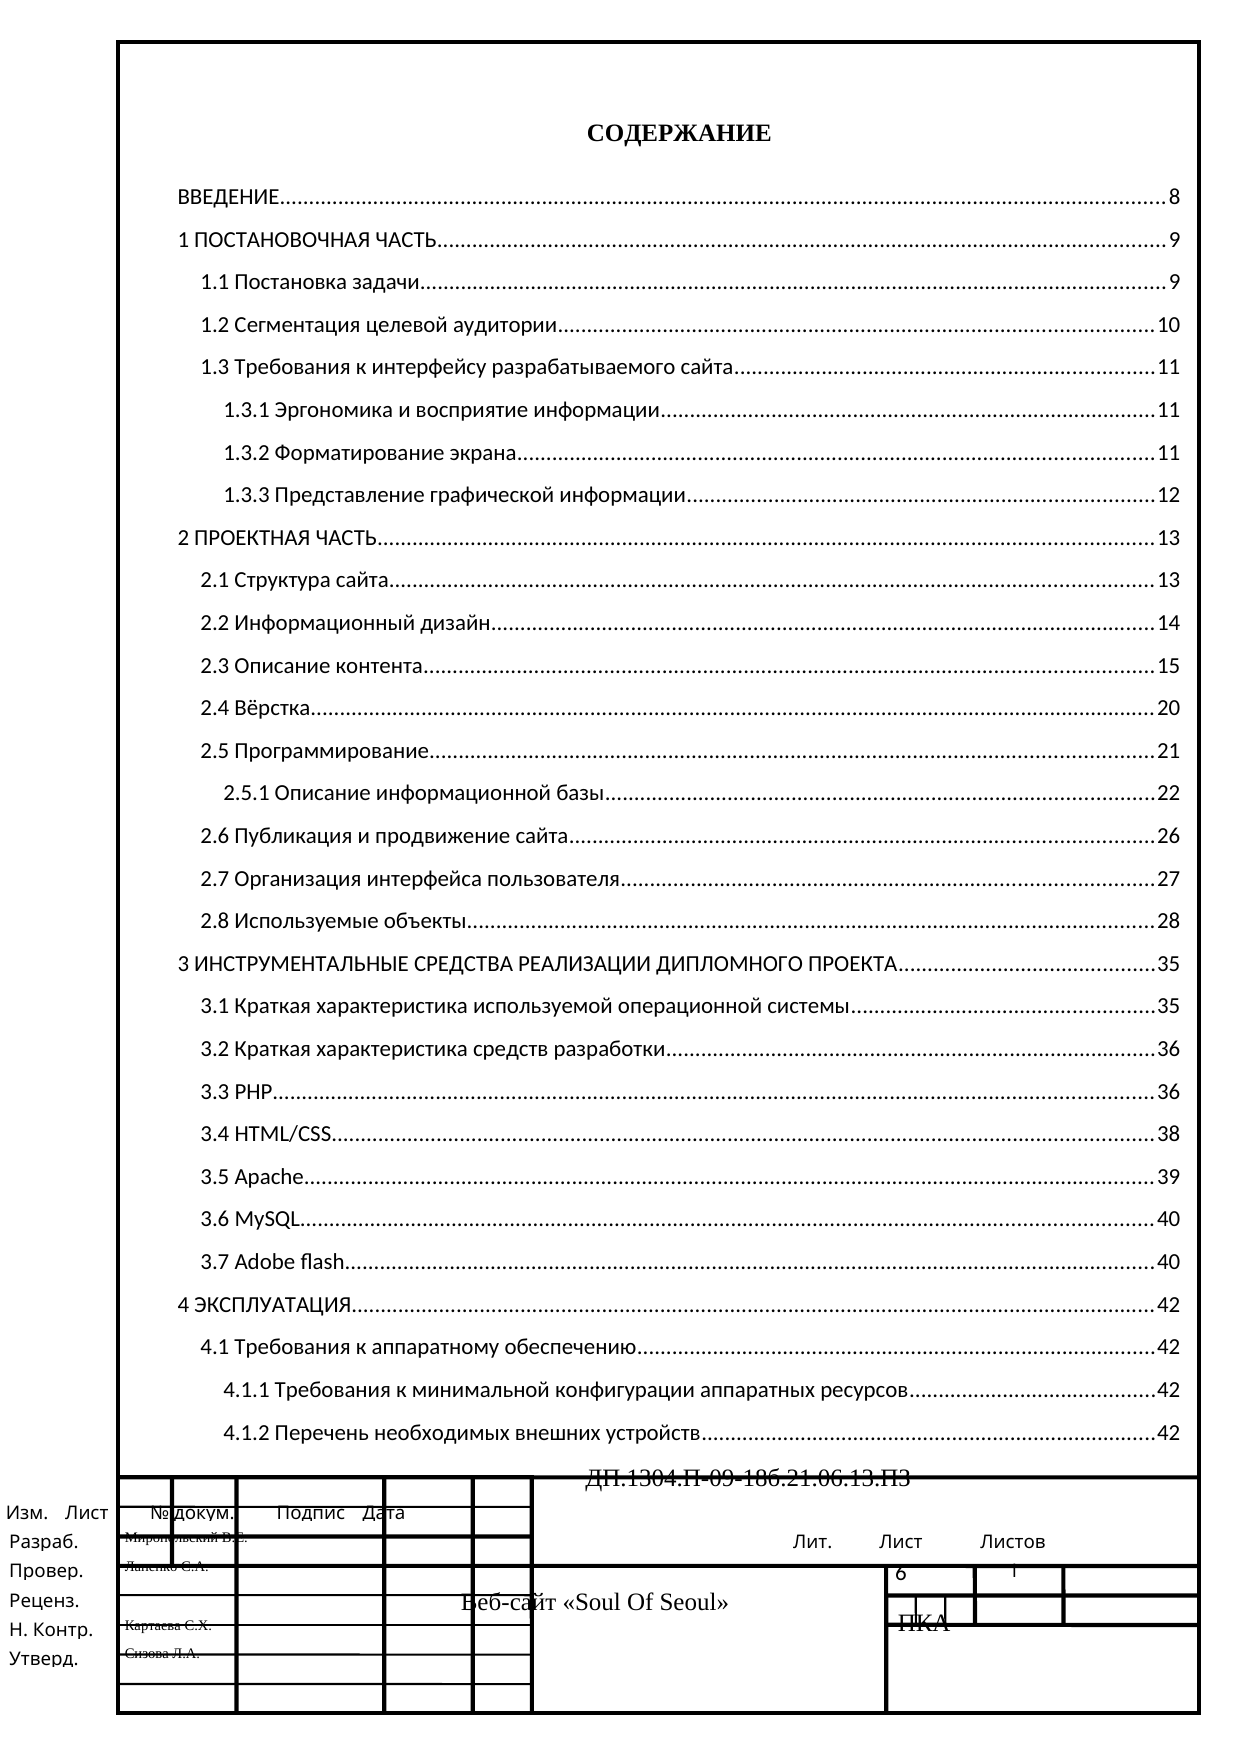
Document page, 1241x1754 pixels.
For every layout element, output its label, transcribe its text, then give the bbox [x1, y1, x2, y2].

text СОДЕРЖАНИЕ [177, 118, 1181, 147]
